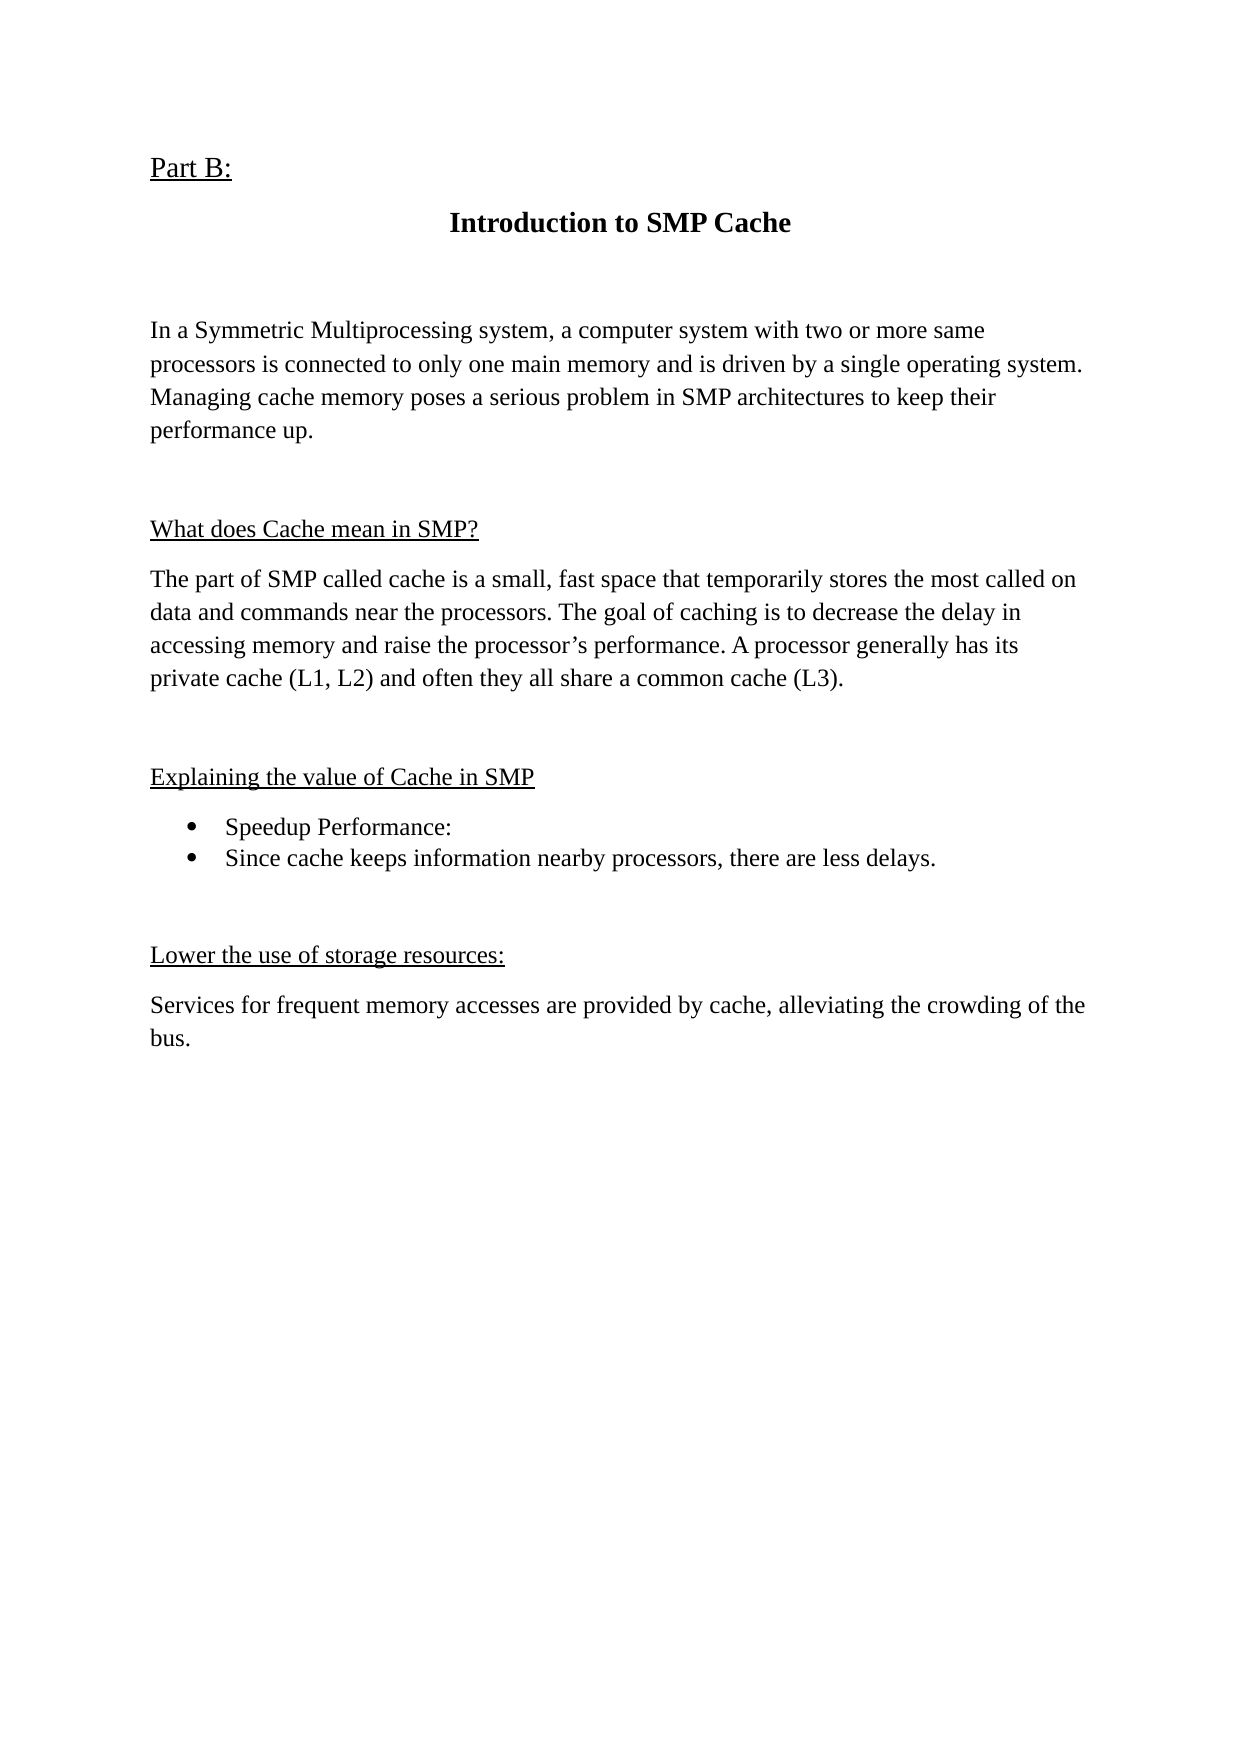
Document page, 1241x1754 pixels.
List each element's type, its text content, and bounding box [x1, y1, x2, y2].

text Services for frequent memory accesses are provided by cache, alleviating the crowding of the bus. [150, 990, 1090, 1052]
text The part of SMP called cache is a small, fast space that temporarily stores the most called on data and commands near the processors. The goal of caching is to decrease the delay in accessing memory and raise the processor’s performance. A processor generally has its private cache (L1, L2) and often they all share a common cache (L3). [150, 564, 1090, 692]
text What does Cache mean in SMP? [150, 514, 1090, 543]
text Explaining the value of Cache in SMP [150, 762, 1090, 791]
text In a Symmetric Multiprocessing system, a computer system with two or more same processors is connected to only one main memory and is driven by a single operating system. Managing cache memory poses a serious problem in SMP architectures to keep their performance up. [150, 316, 1090, 443]
list Since cache keeps information nearby processors, there are less delays. [187, 843, 1090, 872]
list Speedup Performance: [187, 812, 1090, 841]
text Lower the use of storage resources: [150, 940, 1090, 969]
text Part B: [150, 150, 1090, 183]
text Introduction to SMP Cache [150, 205, 1090, 239]
